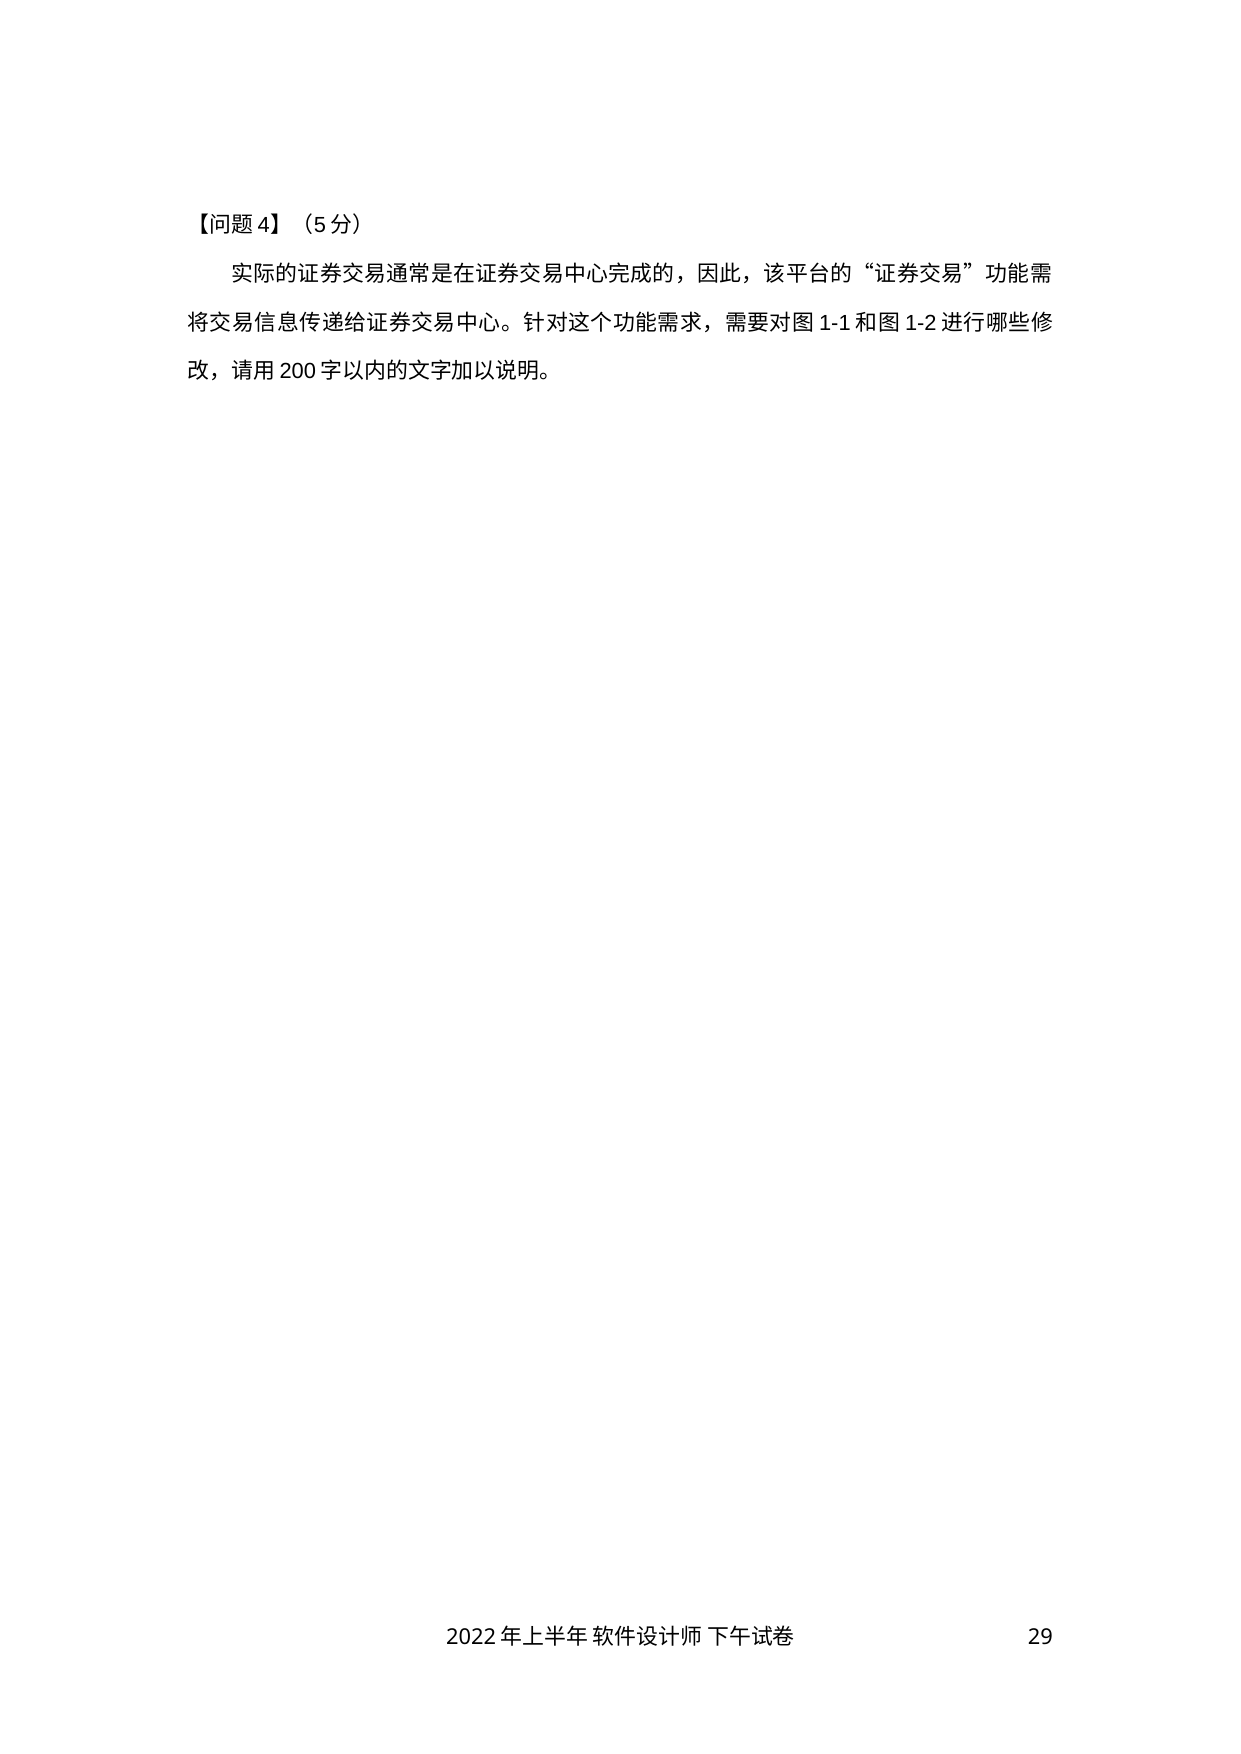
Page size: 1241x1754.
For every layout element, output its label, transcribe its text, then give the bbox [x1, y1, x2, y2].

text 【问题4】（5分） [187, 207, 1053, 239]
text 实际的证券交易通常是在证券交易中心完成的，因此，该平台的“证券交易”功能需将交易信息传递给证券交易中心。针对这个功能需求，需要对图1-1和图1-2进行哪些修改，请用200字以内的文字加以说明。 [187, 255, 1053, 385]
